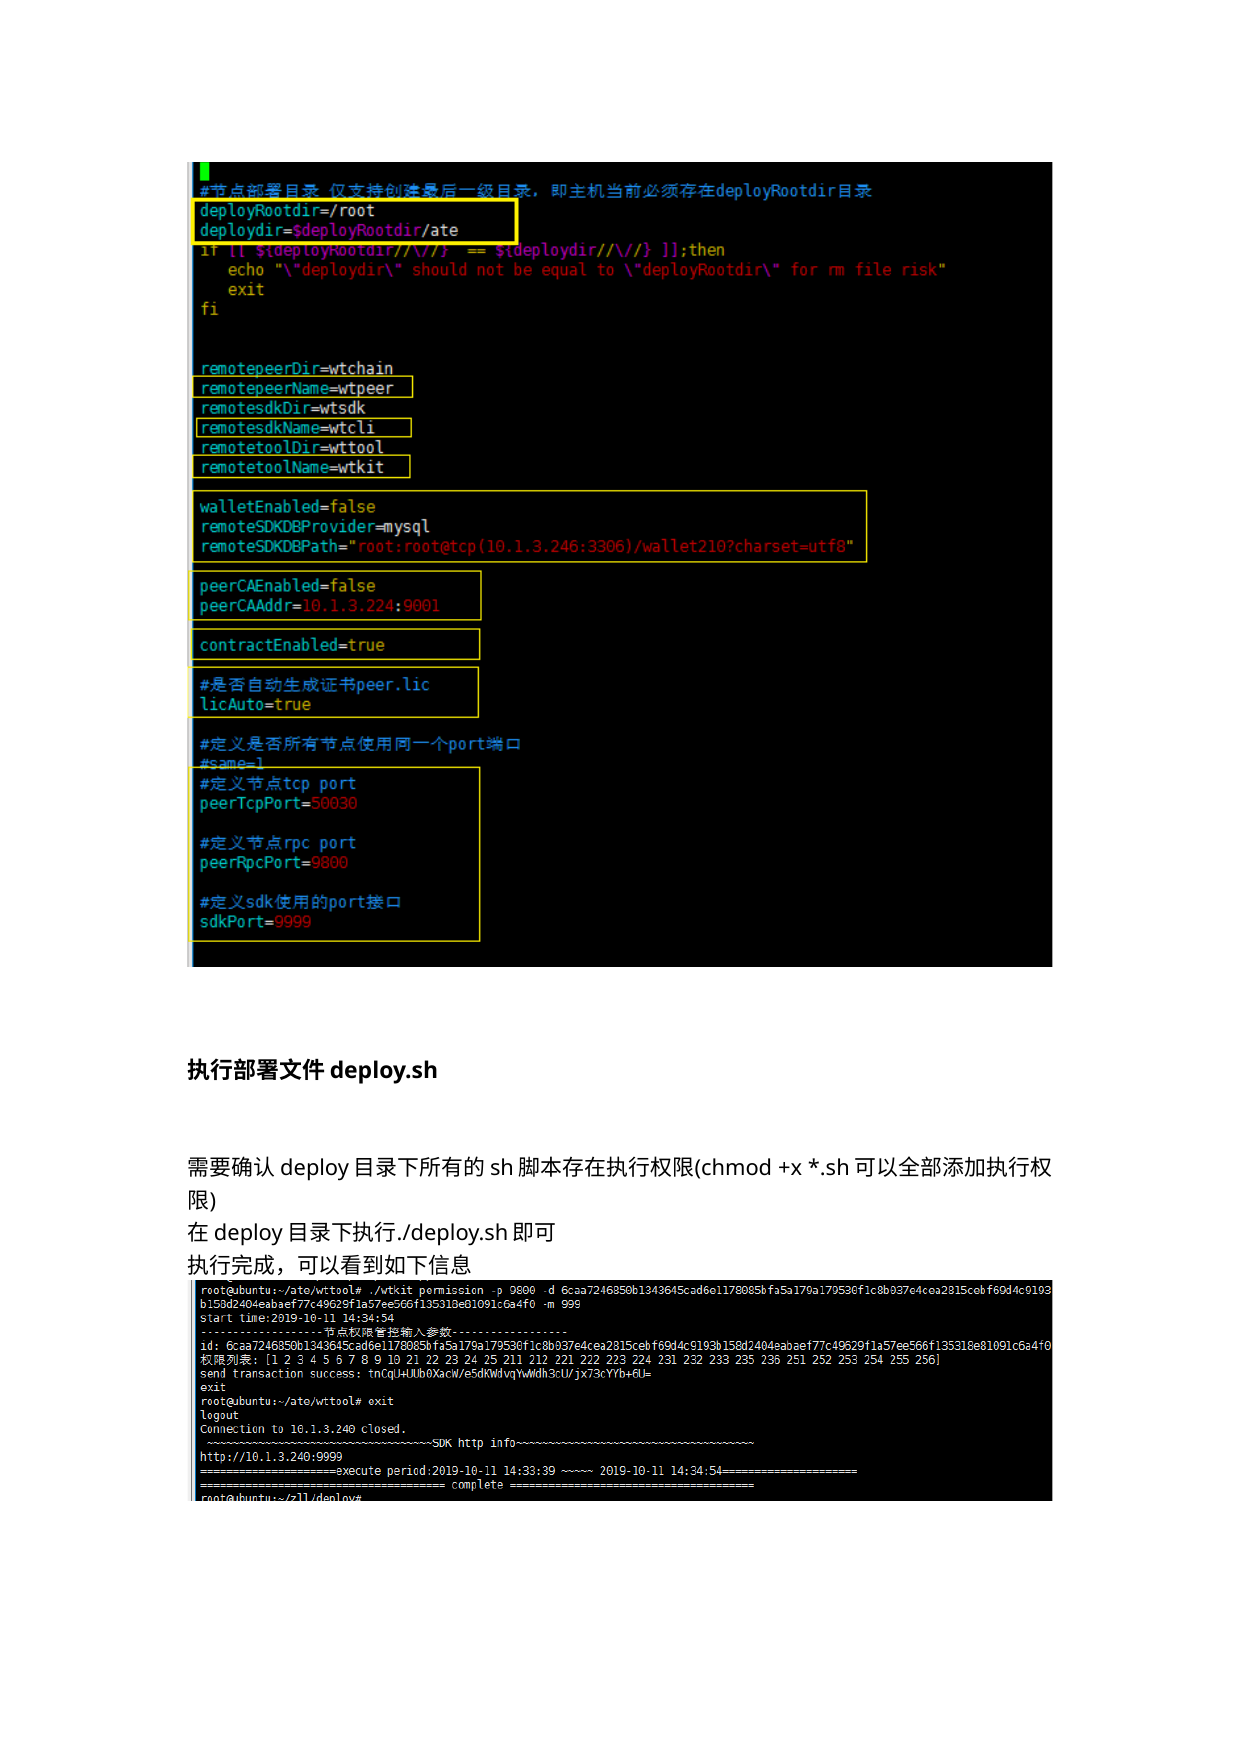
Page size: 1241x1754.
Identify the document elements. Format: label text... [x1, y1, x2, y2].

text 需要确认deploy目录下所有的sh脚本存在执行权限(chmod +x *.sh可以全部添加执行权限) [187, 1150, 1053, 1215]
subtitle 执行部署文件deploy.sh [187, 1036, 1053, 1101]
picture [187, 162, 1053, 967]
text 在deploy目录下执行./deploy.sh即可 [187, 1215, 1053, 1247]
text 执行完成，可以看到如下信息 [187, 1247, 1053, 1280]
picture [187, 1280, 1053, 1501]
